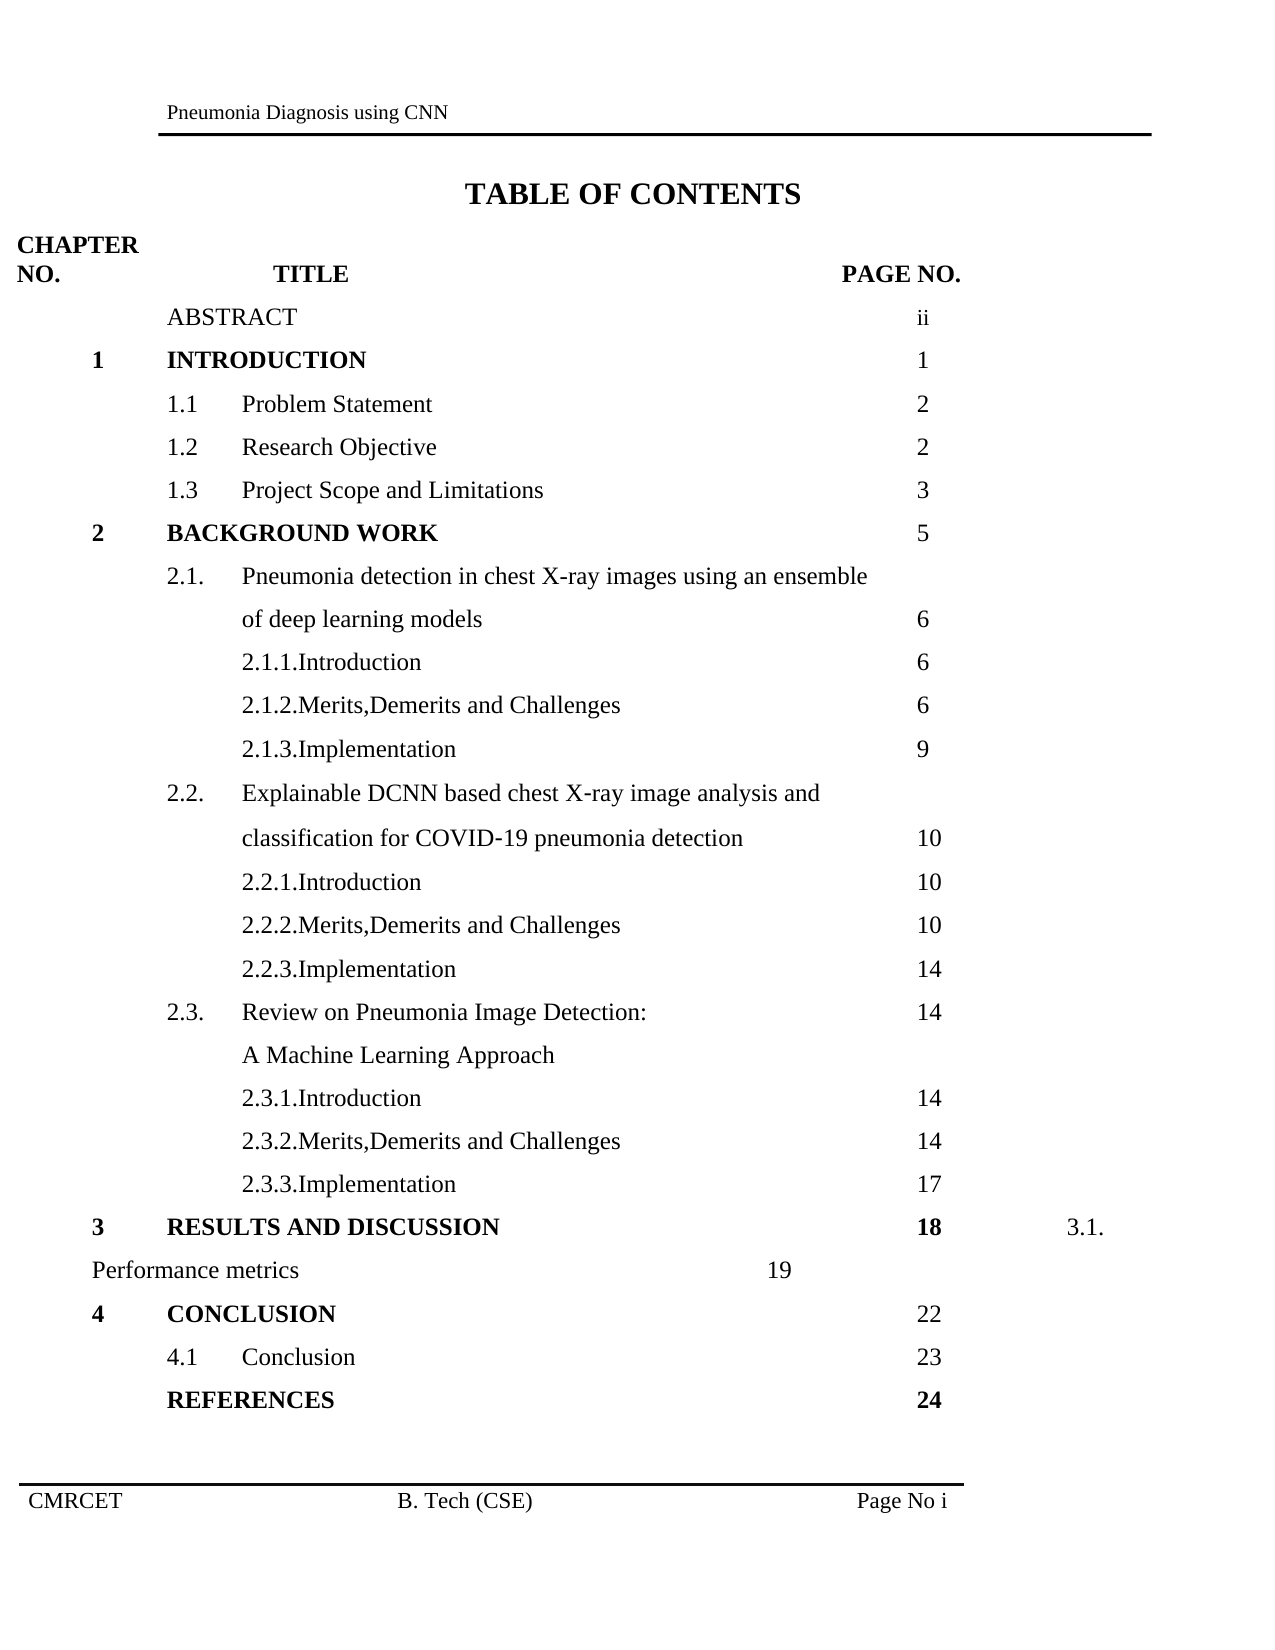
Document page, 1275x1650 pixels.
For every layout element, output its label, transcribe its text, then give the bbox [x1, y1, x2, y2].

text TABLE OF CONTENTS [464, 175, 802, 211]
text 4.1 Conclusion 23 [17, 1342, 1244, 1371]
text 2.1.3.Implementation 9 [17, 734, 1244, 762]
text Pneumonia Diagnosis using CNN [92, 100, 1244, 124]
text ABSTRACT ii [17, 302, 1244, 331]
text of deep learning models 6 [167, 604, 1244, 633]
text CHAPTER [17, 231, 1244, 259]
text classification for COVID-19 pneumonia detection 10 [167, 822, 1244, 852]
text 2.3.2.Merits,Demerits and Challenges 14 [17, 1126, 1244, 1155]
text 1.2 Research Objective 2 [17, 432, 1244, 461]
text 2.1. Pneumonia detection in chest X-ray images using an ensemble [17, 561, 1244, 590]
text 2.2.2.Merits,Demerits and Challenges 10 [17, 911, 1244, 939]
text CMRCET B. Tech (CSE) Page No i [17, 1487, 1244, 1514]
text 2.1.2.Merits,Demerits and Challenges 6 [17, 691, 1244, 719]
text 2.3.1.Introduction 14 [17, 1083, 1244, 1112]
text 2.2.1.Introduction 10 [17, 867, 1244, 896]
text REFERENCES 24 [17, 1385, 1244, 1414]
text 2.2. Explainable DCNN based chest X-ray image analysis and [17, 777, 1244, 807]
text 2.3.3.Implementation 17 [17, 1169, 1244, 1198]
text 2.2.3.Implementation 14 [17, 954, 1244, 982]
text 4 CONCLUSION 22 [17, 1299, 1244, 1327]
text 2.1.1.Introduction 6 [17, 647, 1244, 676]
text A Machine Learning Approach [167, 1040, 1244, 1069]
text 1.1 Problem Statement 2 [17, 389, 1244, 417]
text 2 BACKGROUND WORK 5 [17, 518, 1244, 547]
text 3 RESULTS AND DISCUSSION 18 3.1. Performance metrics 19 [17, 1212, 1244, 1284]
text NO. TITLE PAGE NO. [17, 259, 1244, 288]
text 1 INTRODUCTION 1 [17, 346, 1244, 374]
text 1.3 Project Scope and Limitations 3 [17, 475, 1244, 504]
text 2.3. Review on Pneumonia Image Detection: 14 [17, 997, 1244, 1026]
